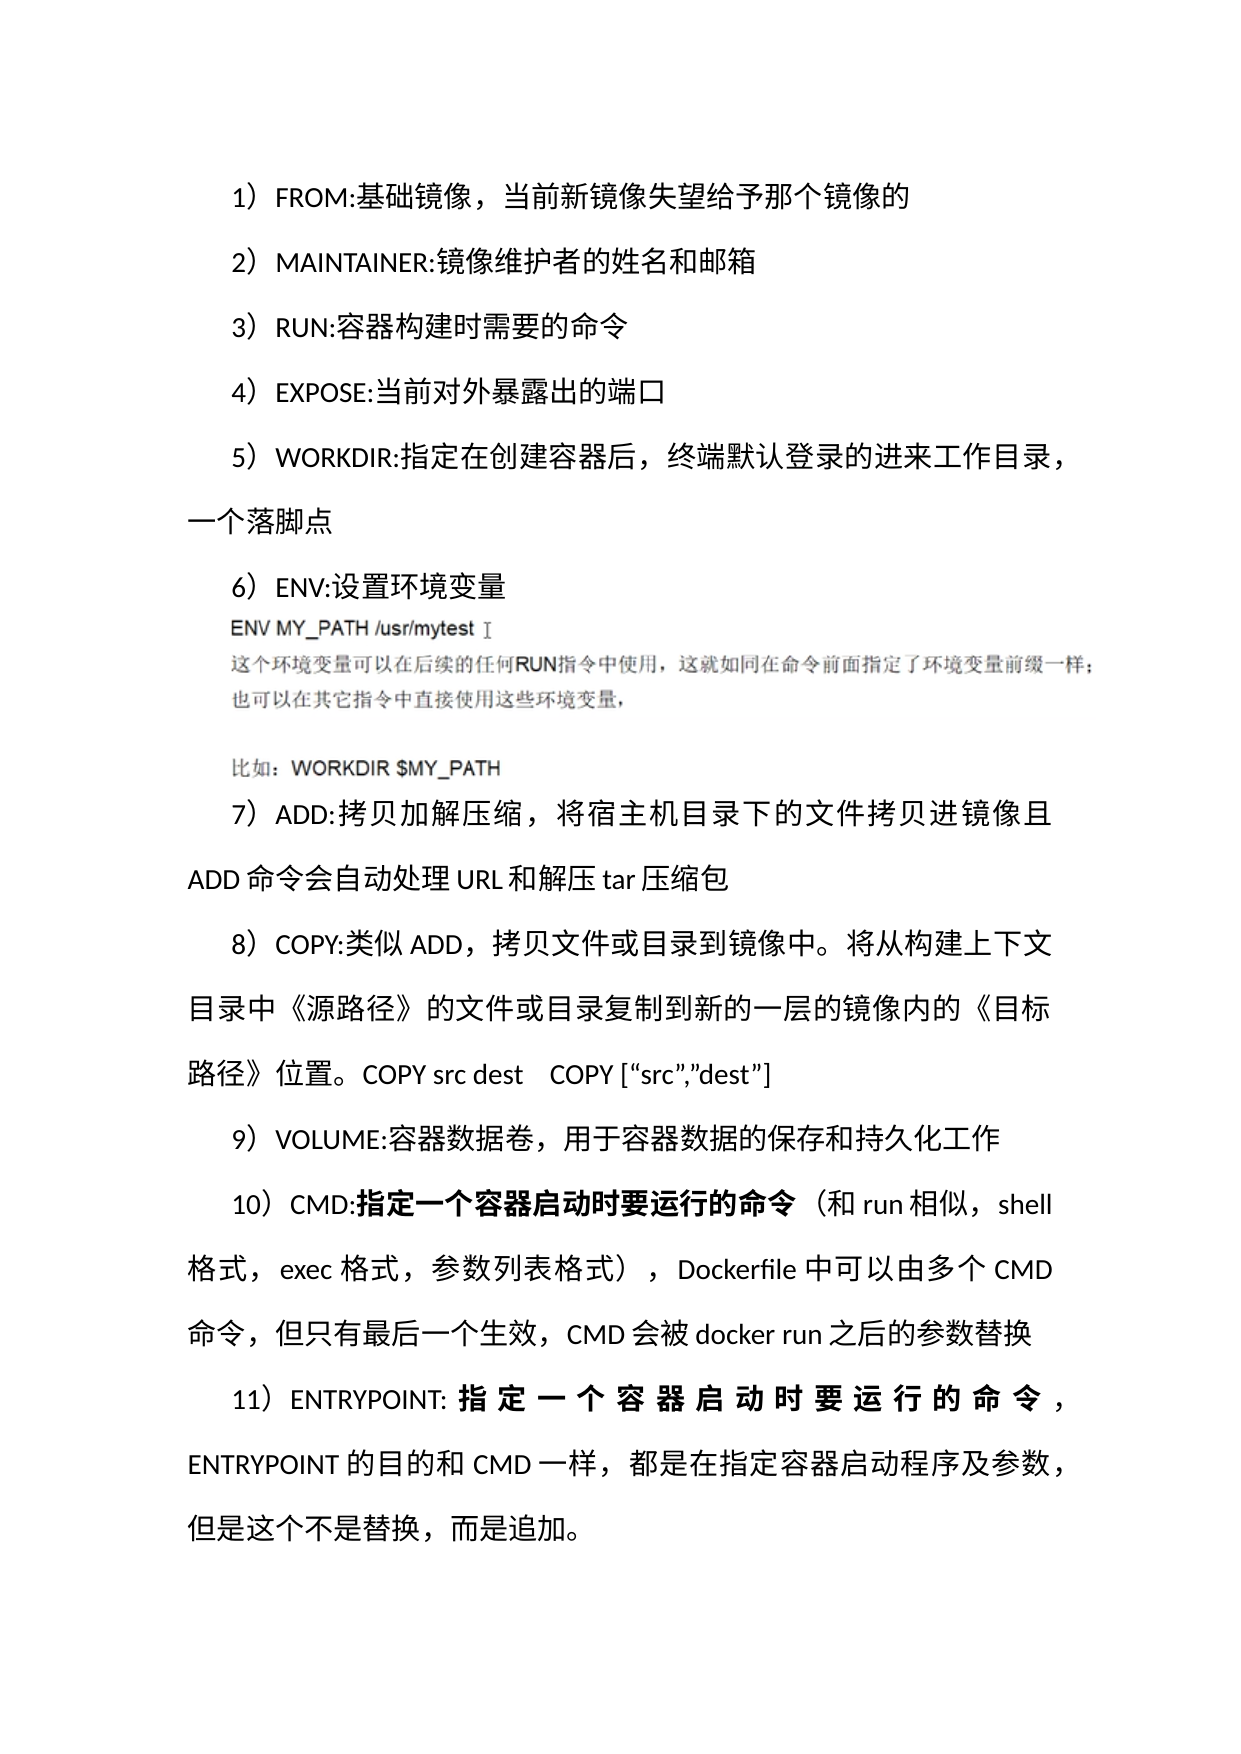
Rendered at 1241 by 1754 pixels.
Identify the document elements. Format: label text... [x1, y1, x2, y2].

list VOLUME:容器数据卷，用于容器数据的保存和持久化工作 [187, 1104, 1053, 1169]
list COPY:类似ADD，拷贝文件或目录到镜像中。将从构建上下文目录中《源路径》的文件或目录复制到新的一层的镜像内的《目标路径》位置。COPY src dest COPY [“src”,”dest”] [187, 909, 1053, 1104]
list FROM:基础镜像，当前新镜像失望给予那个镜像的 [187, 162, 1053, 227]
list EXPOSE:当前对外暴露出的端口 [187, 357, 1053, 422]
list WORKDIR:指定在创建容器后，终端默认登录的进来工作目录，一个落脚点 [187, 422, 1053, 552]
list ENTRYPOINT:指定一个容器启动时要运行的命令，ENTRYPOINT的目的和CMD一样，都是在指定容器启动程序及参数，但是这个不是替换，而是追加。 [187, 1364, 1053, 1559]
list RUN:容器构建时需要的命令 [187, 292, 1053, 357]
list CMD:指定一个容器启动时要运行的命令（和run相似，shell格式，exec格式，参数列表格式），Dockerfile中可以由多个CMD命令，但只有最后一个生效，CMD会被docker run之后的参数替换 [187, 1169, 1053, 1364]
picture [231, 617, 1096, 780]
list MAINTAINER:镜像维护者的姓名和邮箱 [187, 227, 1053, 292]
list ENV:设置环境变量 [187, 552, 1053, 617]
list ADD:拷贝加解压缩，将宿主机目录下的文件拷贝进镜像且ADD命令会自动处理URL和解压tar压缩包 [187, 779, 1053, 909]
